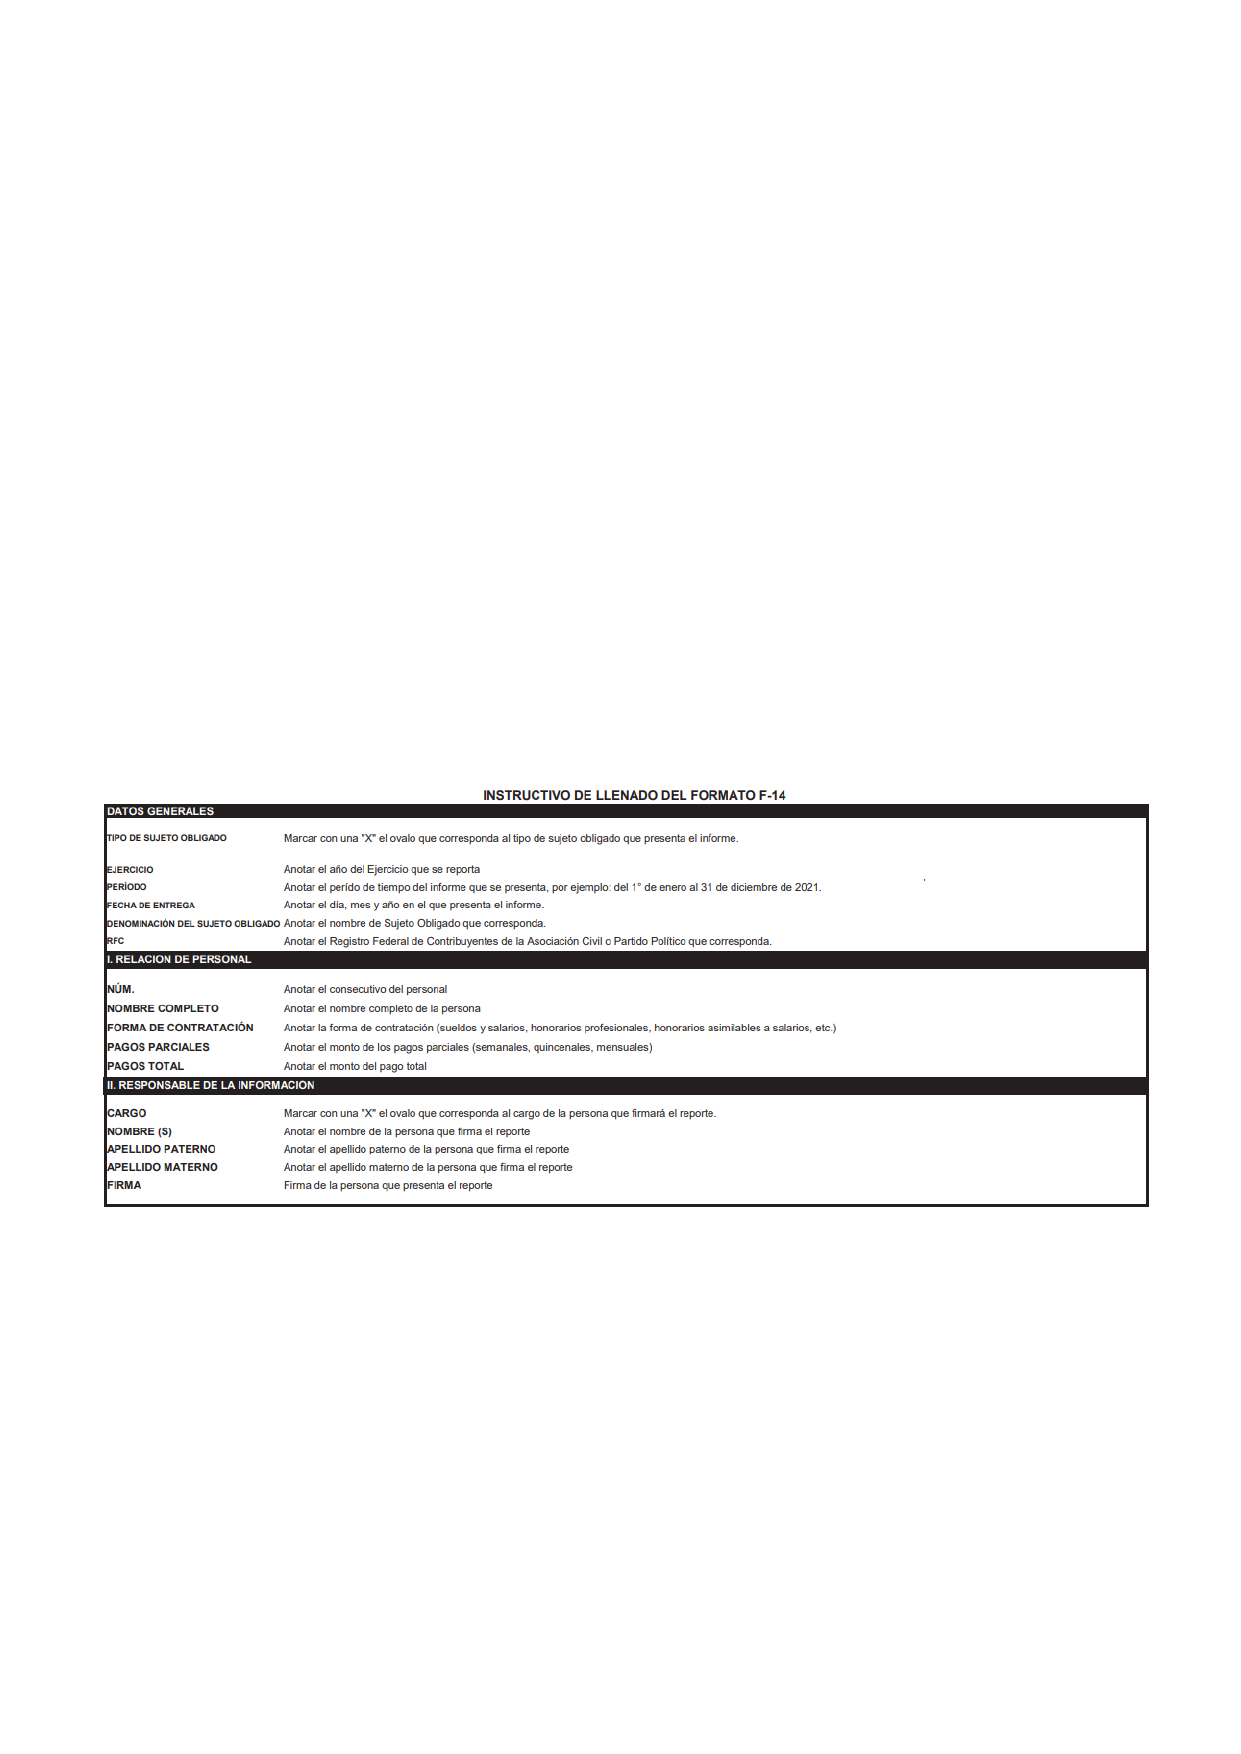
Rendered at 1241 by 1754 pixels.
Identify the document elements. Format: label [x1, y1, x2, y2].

picture [82, 780, 1166, 1222]
